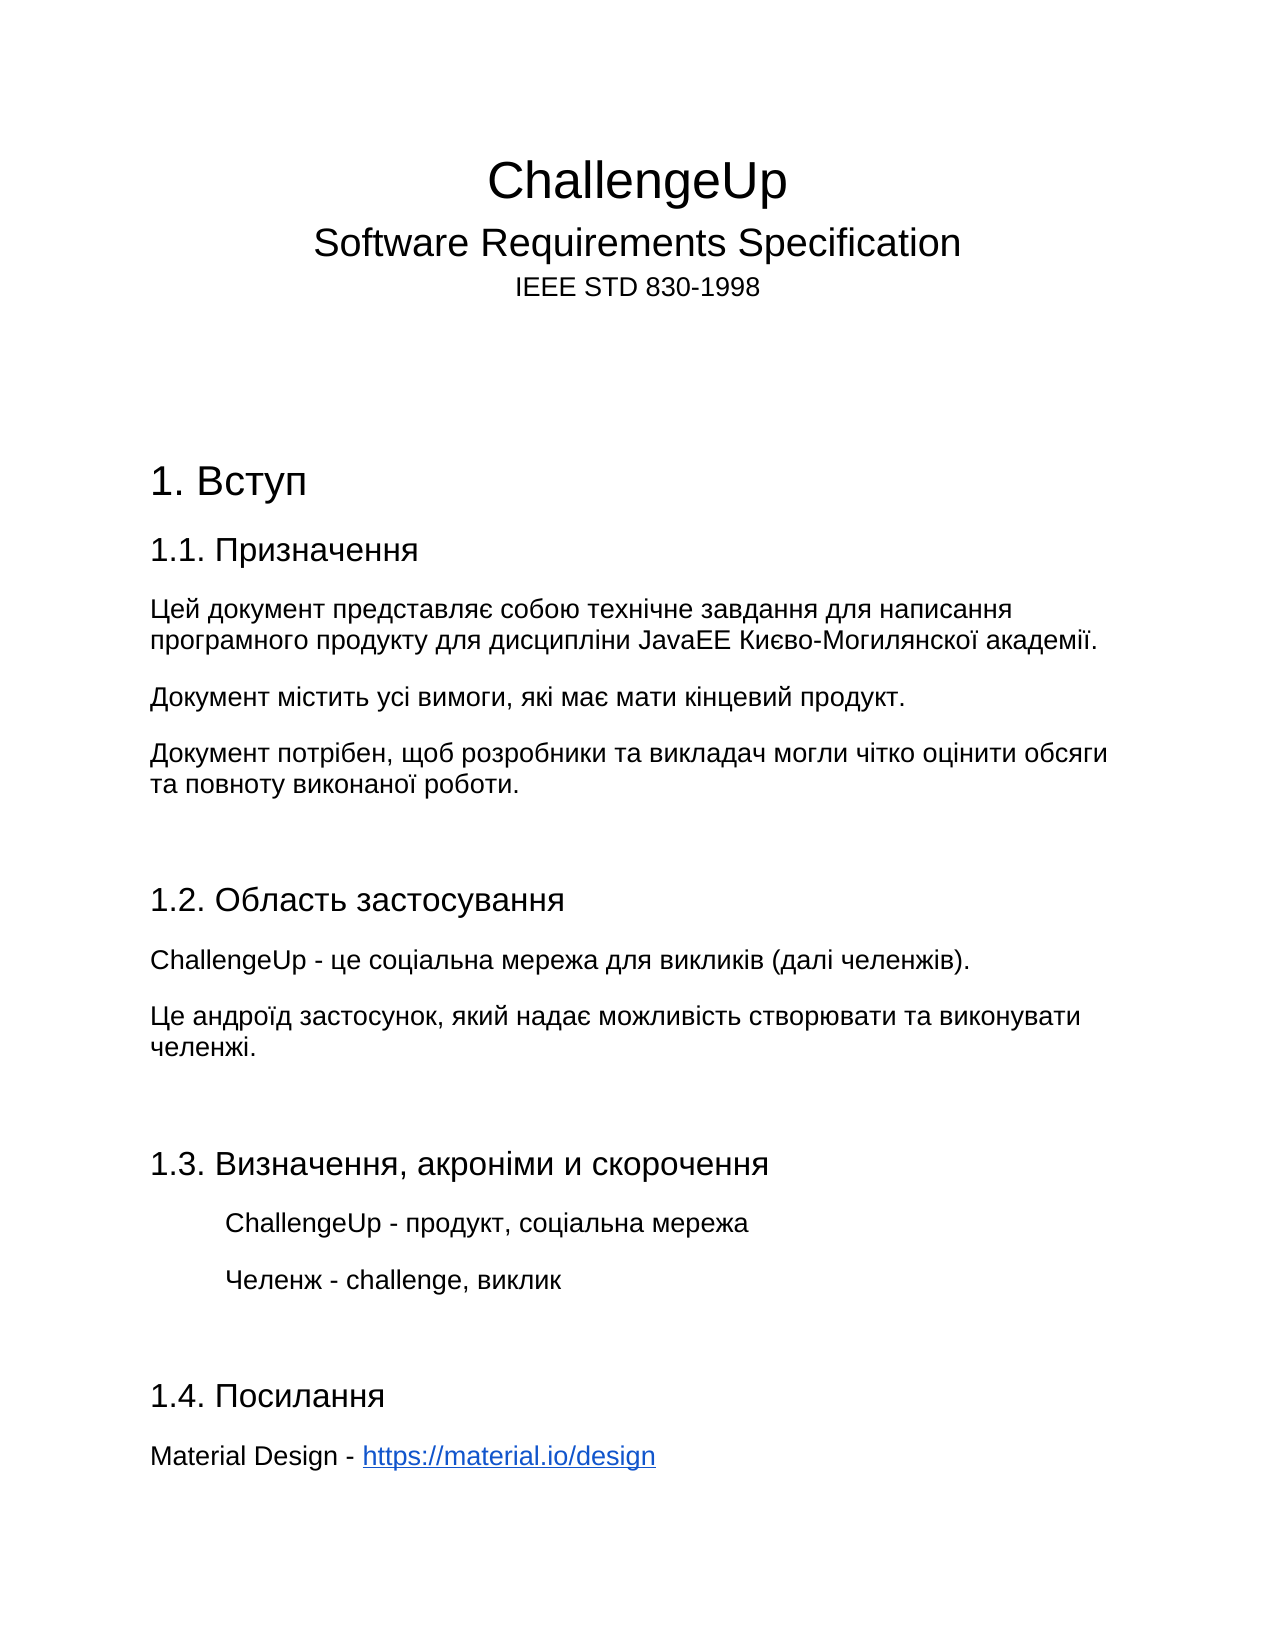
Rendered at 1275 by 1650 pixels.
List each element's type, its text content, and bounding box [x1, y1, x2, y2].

subtitle 1.3. Визначення, акроніми и скорочення [150, 1144, 1125, 1182]
text Це андроїд застосунок, який надає можливість створювати та виконувати челенжі. [150, 1000, 1125, 1063]
subtitle 1.1. Призначення [150, 529, 1125, 568]
text Документ містить усі вимоги, які має мати кінцевий продукт. [150, 681, 1125, 712]
subtitle 1.4. Посилання [150, 1376, 1125, 1414]
text Software Requirements Specification [150, 219, 1125, 264]
subtitle 1.2. Область застосування [150, 881, 1125, 919]
text ChallengeUp [150, 150, 1125, 210]
text IEEE STD 830-1998 [150, 271, 1125, 302]
text Челенж - challenge, виклик [225, 1264, 1125, 1295]
text ChallengeUp - це соціальна мережа для викликів (далі челенжів). [150, 944, 1125, 975]
subtitle 1. Вступ [150, 457, 1125, 504]
text Material Design - https://material.io/design [150, 1439, 1125, 1471]
text ChallengeUp - продукт, соціальна мережа [225, 1207, 1125, 1239]
text Цей документ представляє собою технічне завдання для написання програмного продукту для дисципліни JavaEE Києво-Могилянскої академії. [150, 593, 1125, 656]
text Документ потрібен, щоб розробники та викладач могли чітко оцінити обсяги та повноту виконаної роботи. [150, 737, 1125, 799]
